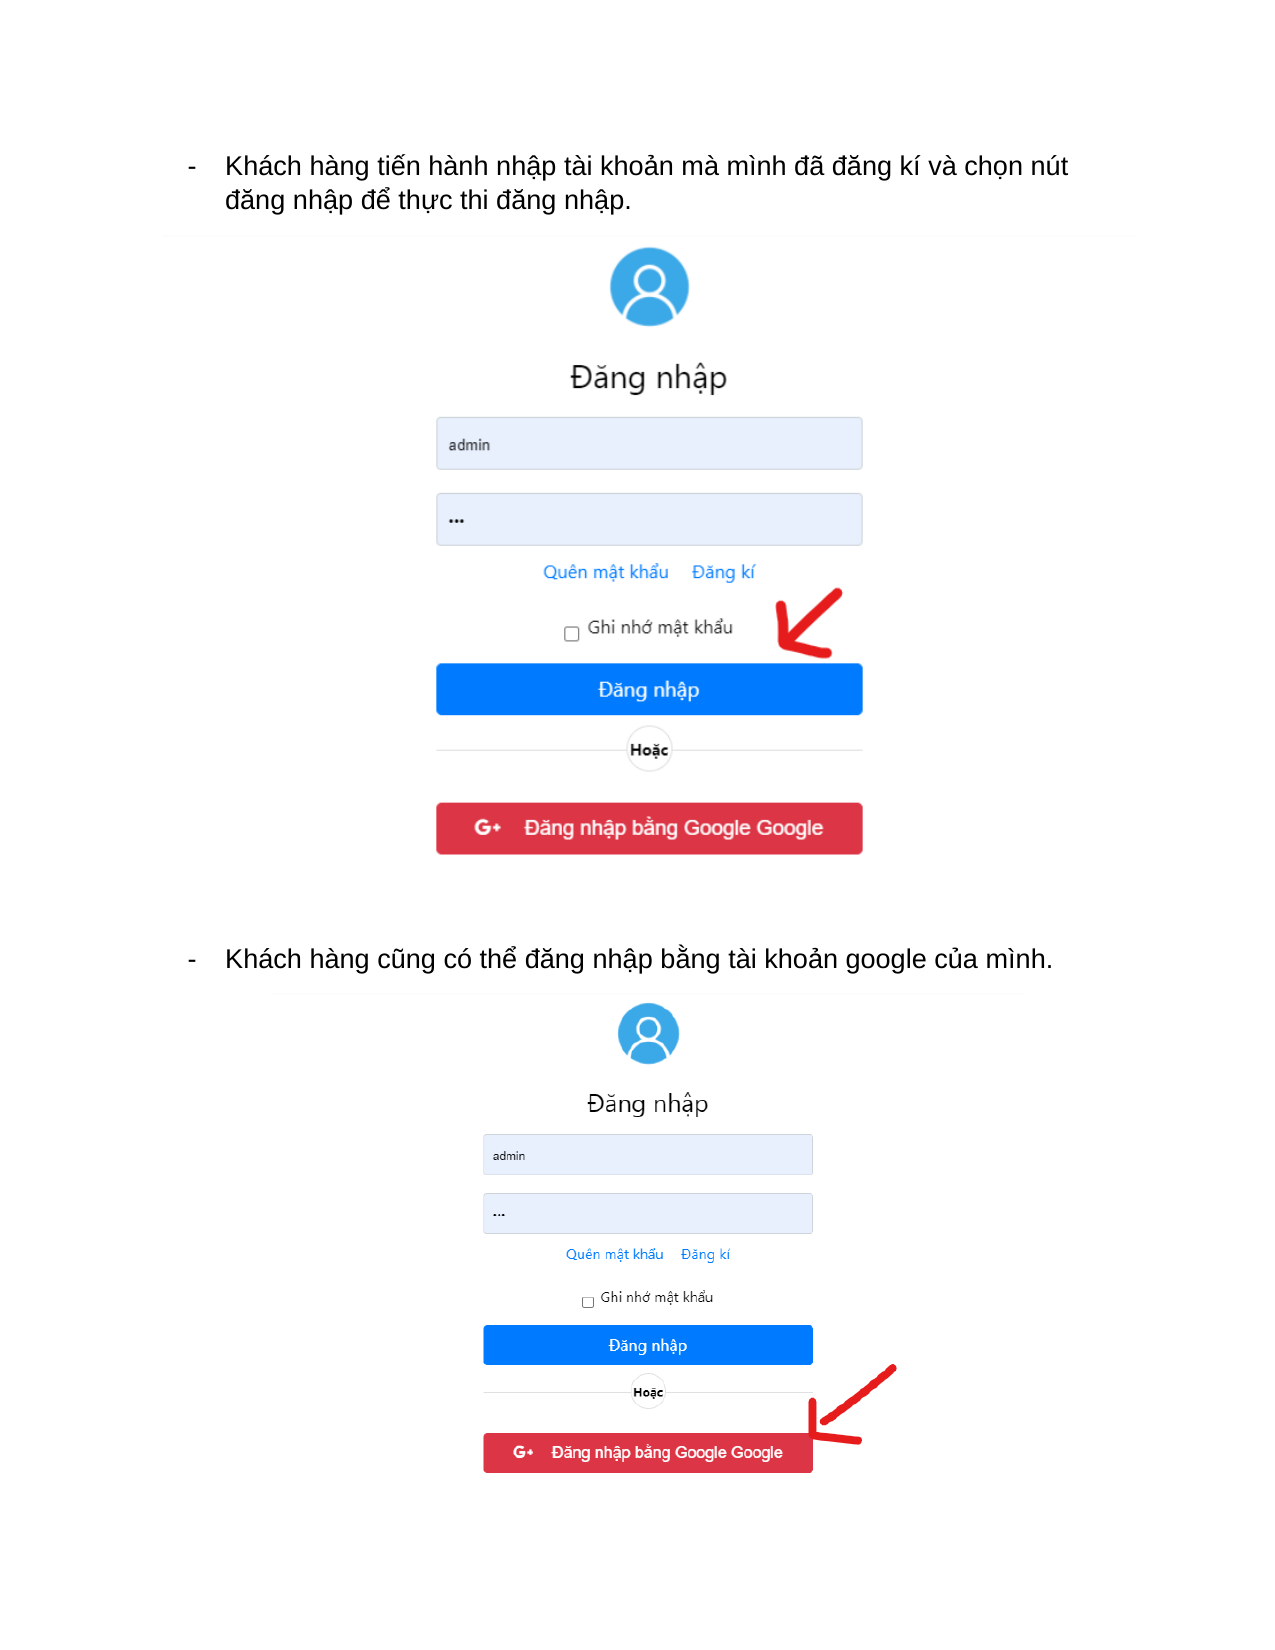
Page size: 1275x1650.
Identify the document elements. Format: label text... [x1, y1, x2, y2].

list Khách hàng cũng có thể đăng nhập bằng tài khoản google của mình. [187, 943, 1125, 974]
picture [270, 993, 1025, 1487]
list Khách hàng tiến hành nhập tài khoản mà mình đã đăng kí và chọn nút đăng nhập để thực thi đăng nhập. [187, 150, 1125, 215]
picture [161, 235, 1137, 873]
